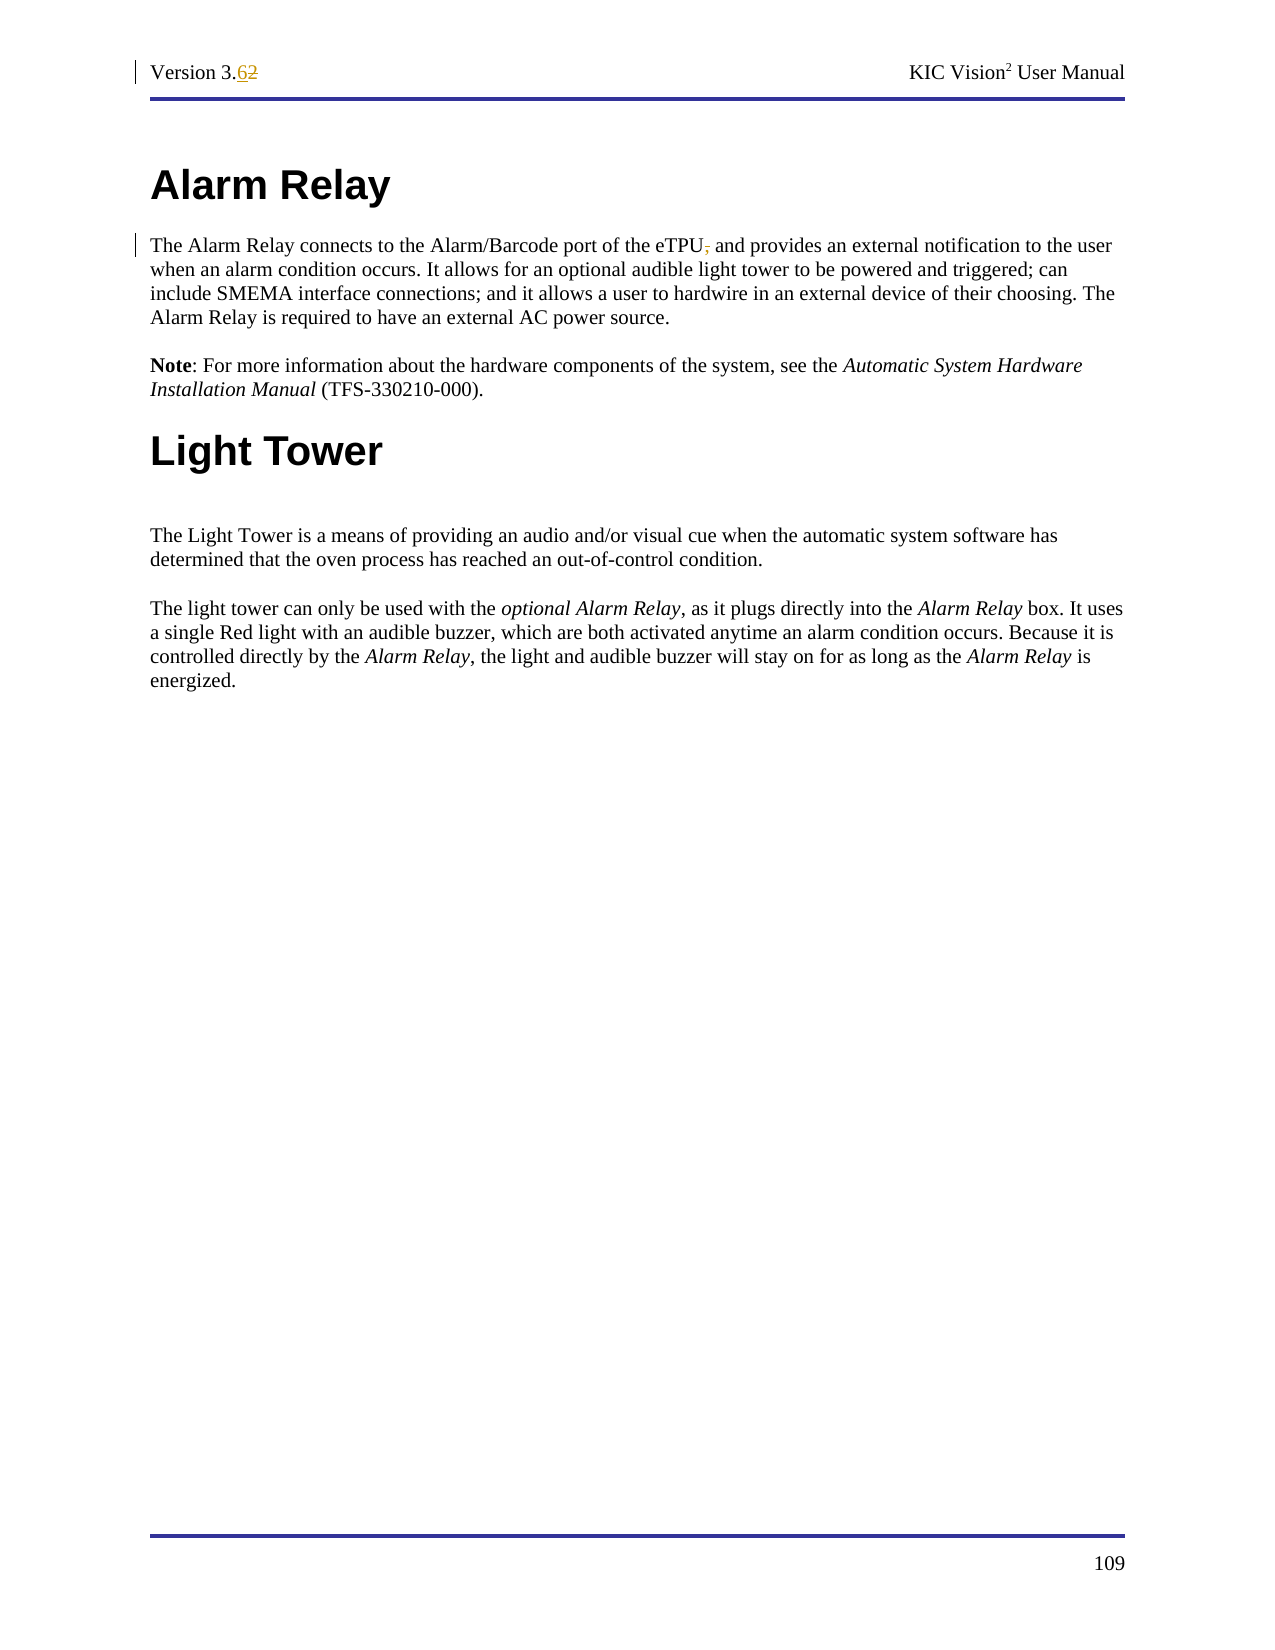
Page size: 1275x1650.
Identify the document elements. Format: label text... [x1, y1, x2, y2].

text The light tower can only be used with the optional Alarm Relay, as it plugs directly into the Alarm Relay box. It uses a single Red light with an audible buzzer, which are both activated anytime an alarm condition occurs. Because it is controlled directly by the Alarm Relay, the light and audible buzzer will stay on for as long as the Alarm Relay is energized. [150, 596, 1125, 692]
text Note: For more information about the hardware components of the system, see the Automatic System Hardware Installation Manual (TFS-330210-000). [150, 353, 1125, 401]
text The Alarm Relay connects to the Alarm/Barcode port of the eTPU and provides an external notification to the user when an alarm condition occurs. It allows for an optional audible light tower to be powered and triggered; can include SMEMA interface connections; and it allows a user to hardwire in an external device of their choosing. The Alarm Relay is required to have an external AC power source. [150, 233, 1125, 329]
subtitle Alarm Relay [150, 160, 1125, 208]
subtitle Light Tower [150, 426, 1125, 474]
text The Light Tower is a means of providing an audio and/or visual cue when the automatic system software has determined that the oven process has reached an out-of-control condition. [150, 523, 1125, 571]
